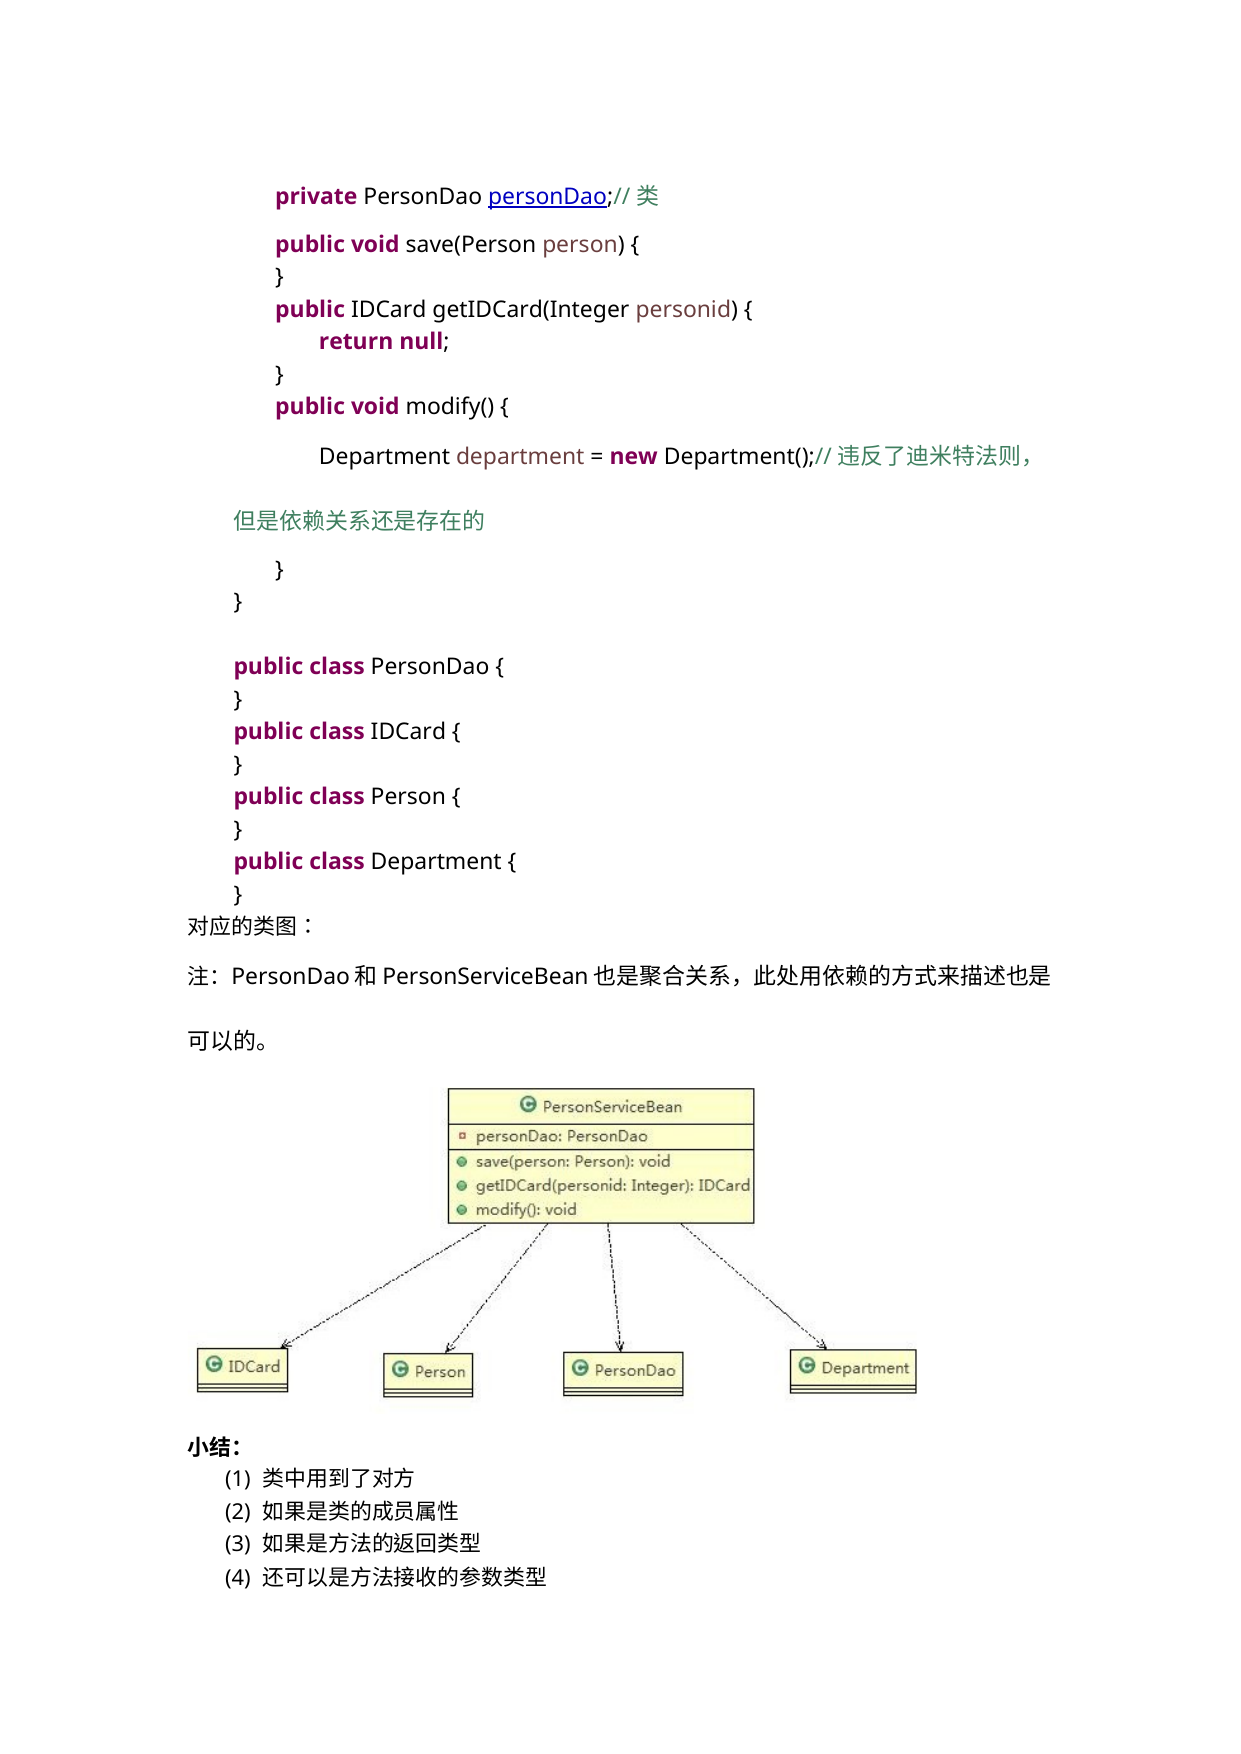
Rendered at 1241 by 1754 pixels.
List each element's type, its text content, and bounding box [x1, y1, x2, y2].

text 对应的类图： [187, 909, 1053, 942]
text } [233, 552, 1053, 584]
list 类中用到了对方 [225, 1462, 1053, 1494]
list 如果是类的成员属性 [225, 1494, 1053, 1527]
text public class PersonDao { [233, 649, 1053, 682]
text } [233, 259, 1053, 292]
text } [233, 812, 1053, 844]
list 如果是方法的返回类型 [225, 1527, 1053, 1559]
text } [233, 682, 1053, 714]
text return null; [233, 324, 1053, 357]
text 注：PersonDao和PersonServiceBean也是聚合关系，此处用依赖的方式来描述也是可以的。 [187, 942, 1053, 1072]
text private PersonDao personDao;// 类 [233, 162, 1053, 227]
text } [233, 357, 1053, 389]
text Department department = new Department();// 违反了迪米特法则，但是依赖关系还是存在的 [233, 422, 1053, 552]
text 小结： [187, 1429, 1053, 1462]
text public void save(Person person) { [233, 227, 1053, 259]
text } [233, 877, 1053, 909]
list 还可以是方法接收的参数类型 [225, 1559, 1053, 1592]
text public class Department { [233, 844, 1053, 877]
text } [233, 584, 1053, 617]
text public IDCard getIDCard(Integer personid) { [233, 292, 1053, 324]
text public class IDCard { [233, 714, 1053, 747]
text public class Person { [233, 779, 1053, 812]
text } [233, 747, 1053, 779]
picture [187, 1087, 918, 1414]
text public void modify() { [233, 389, 1053, 422]
